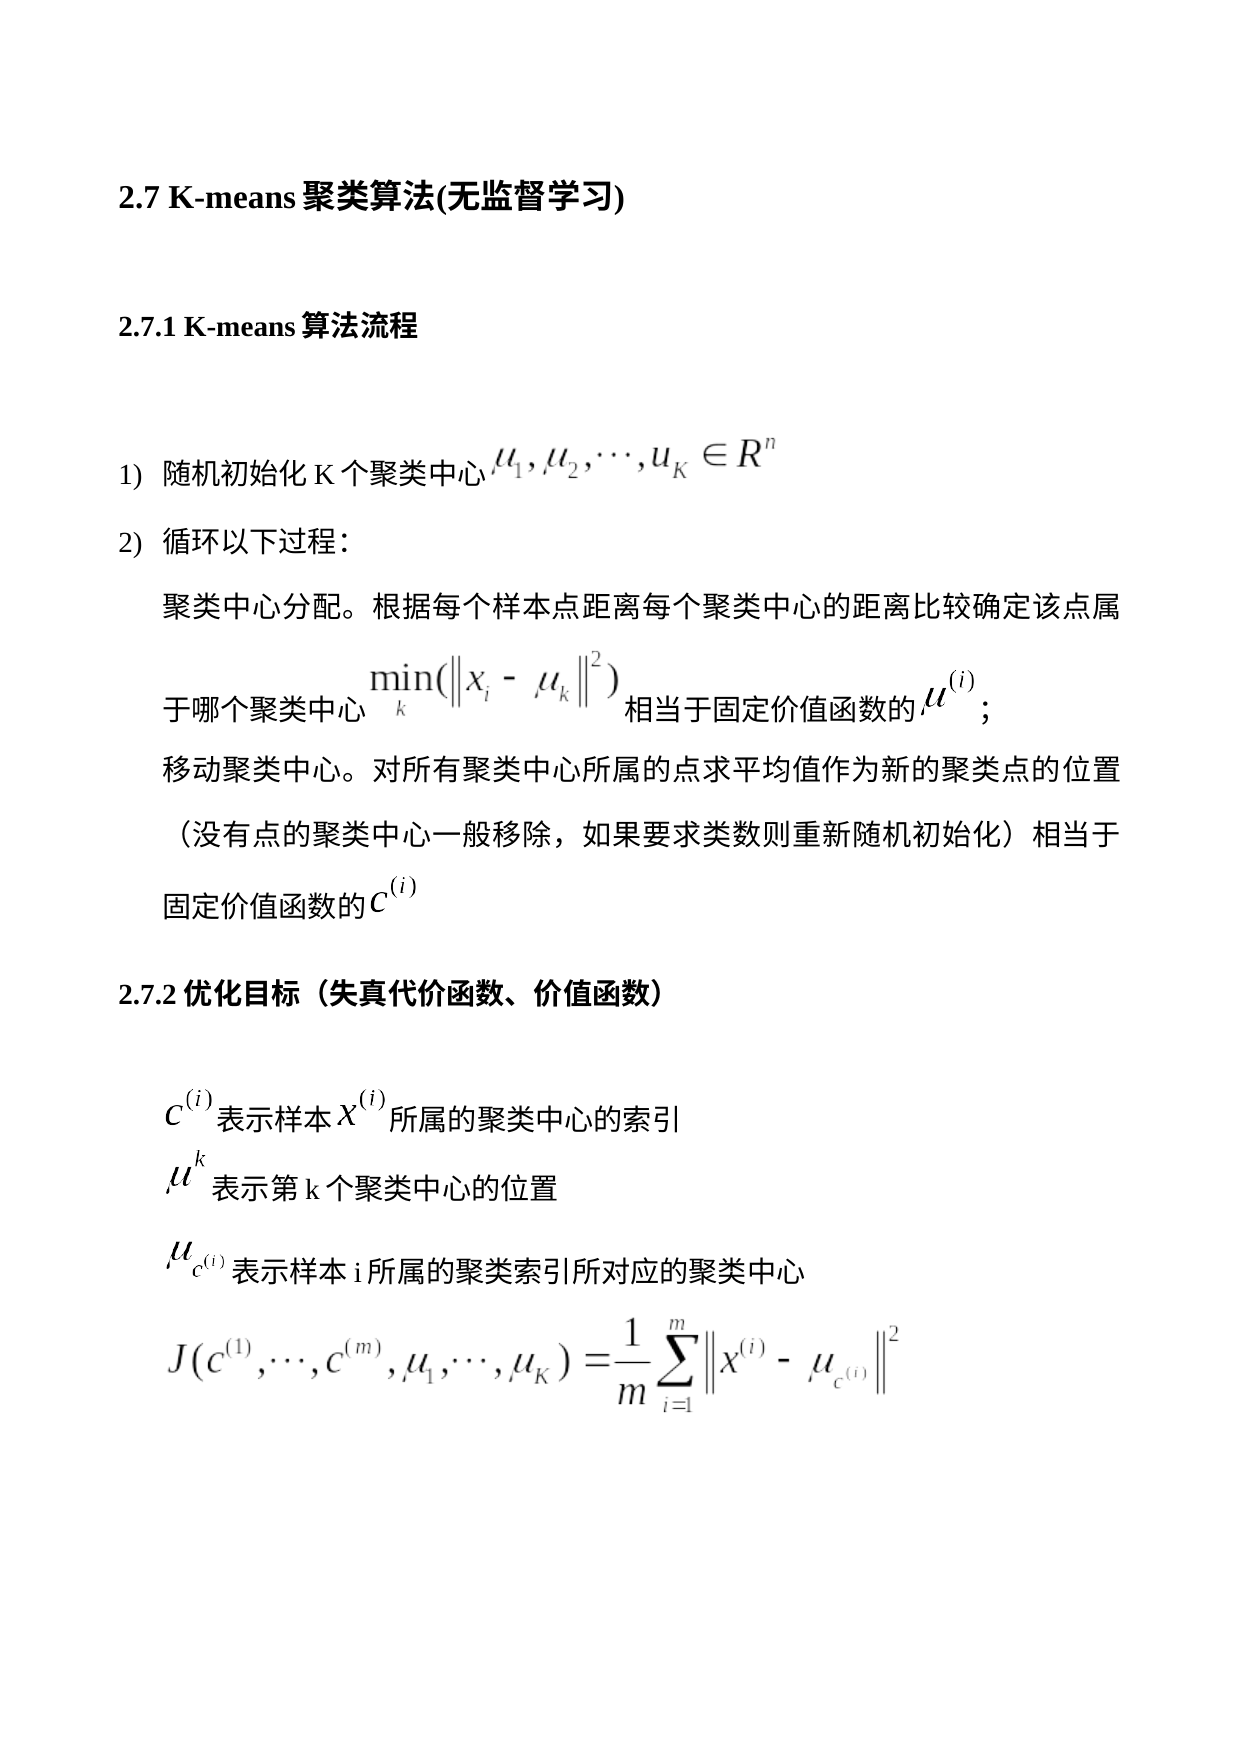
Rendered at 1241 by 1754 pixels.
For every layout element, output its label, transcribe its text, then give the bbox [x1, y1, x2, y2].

list 表示样本i所属的聚类索引所对应的聚类中心 [162, 1208, 1122, 1306]
subtitle 2.7 K-means聚类算法(无监督学习) [118, 162, 1122, 227]
subtitle 2.7.2 优化目标（失真代价函数、价值函数） [118, 959, 1122, 1024]
list 表示样本所属的聚类中心的索引 [162, 1078, 1122, 1143]
subtitle 2.7.1 K-means算法流程 [118, 291, 1122, 356]
list 循环以下过程： [118, 508, 1122, 573]
list 随机初始化K个聚类中心 [118, 410, 1122, 508]
list 表示第k个聚类中心的位置 [162, 1143, 1122, 1208]
list 聚类中心分配。根据每个样本点距离每个聚类中心的距离比较确定该点属于哪个聚类中心相当于固定价值函数的； [162, 573, 1122, 735]
list 移动聚类中心。对所有聚类中心所属的点求平均值作为新的聚类点的位置（没有点的聚类中心一般移除，如果要求类数则重新随机初始化）相当于固定价值函数的 [162, 735, 1122, 930]
